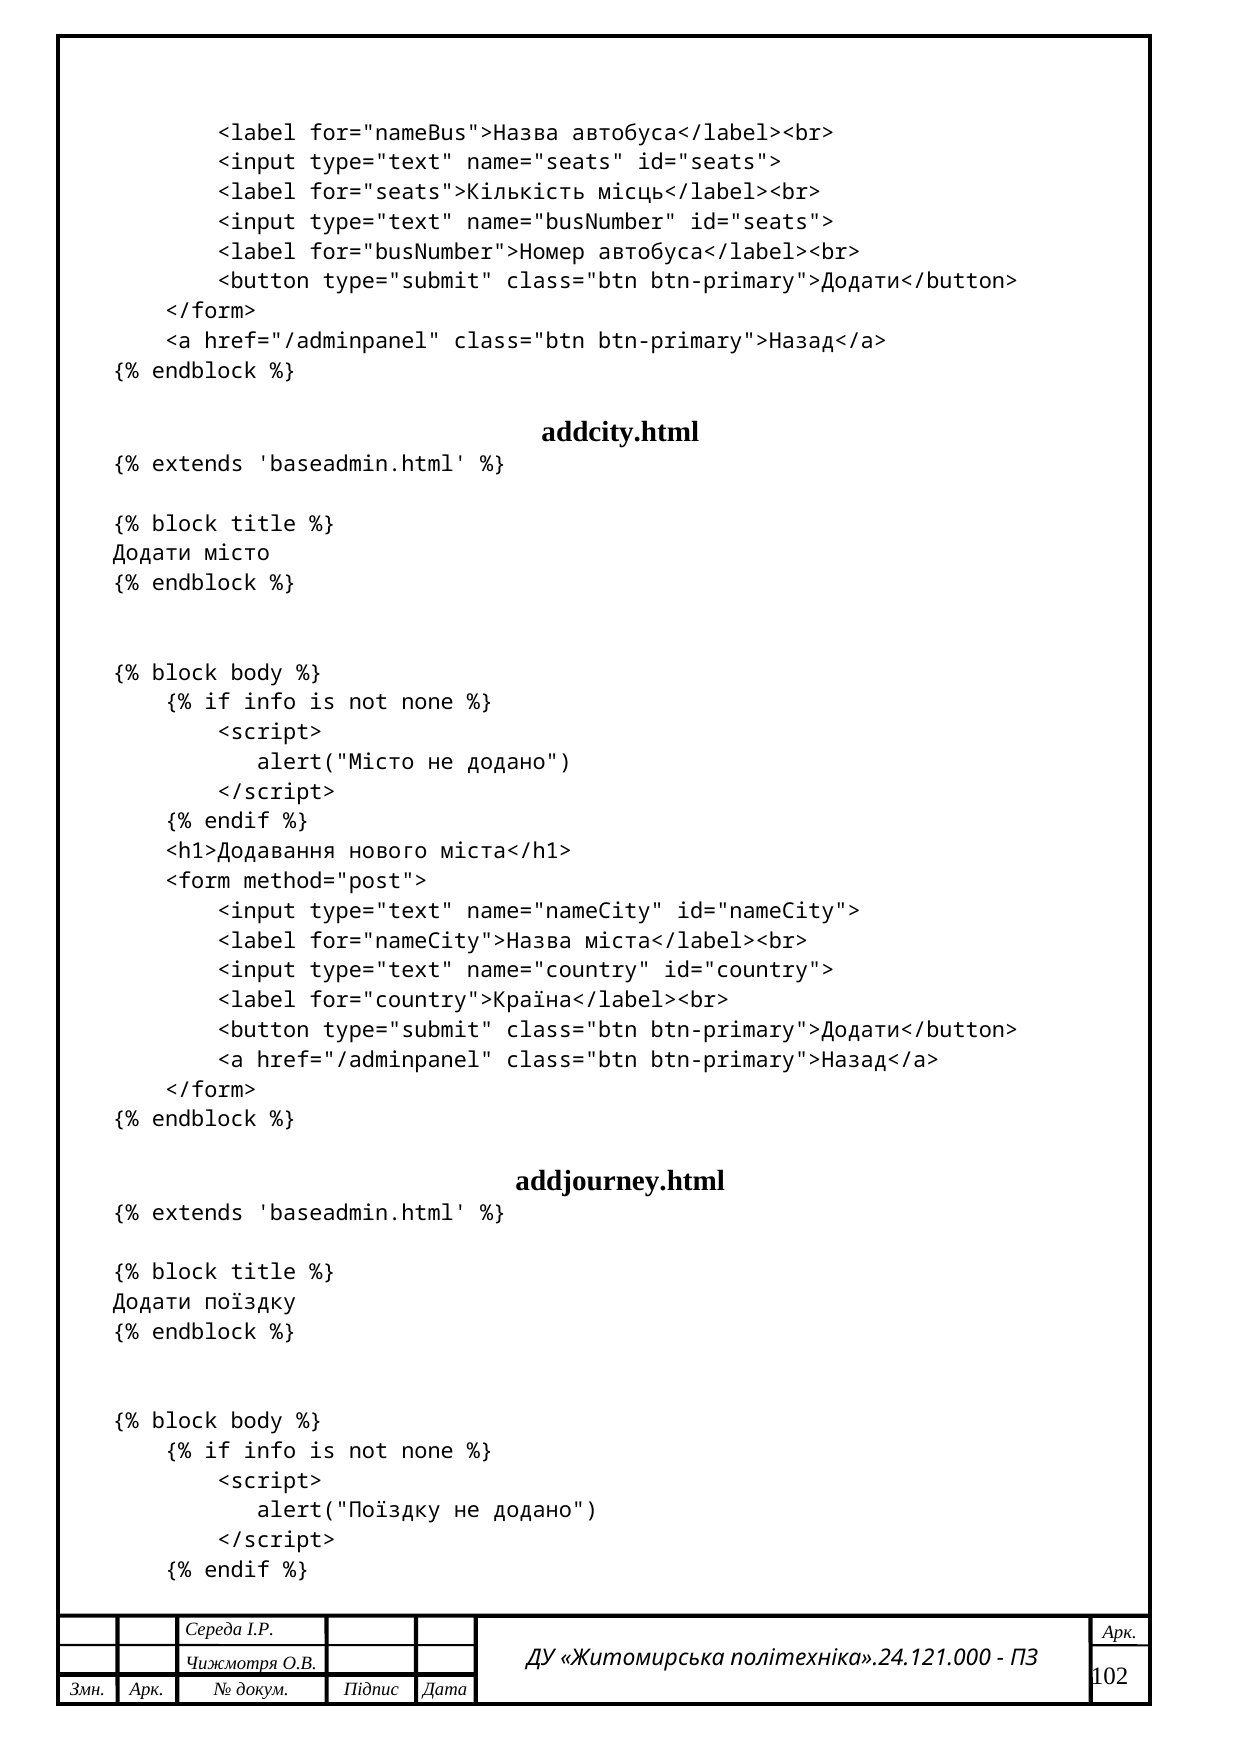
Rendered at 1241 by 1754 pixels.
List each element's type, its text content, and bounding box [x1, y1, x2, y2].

text <label for="country">Країна</label><br> [112, 984, 1128, 1014]
text alert("Місто не додано") [112, 746, 1128, 776]
text {% endblock %} [112, 355, 1128, 385]
text <script> [112, 1465, 1128, 1494]
text {% block title %} [112, 1256, 1128, 1286]
text </form> [112, 1074, 1128, 1103]
text <a href="/adminpanel" class="btn btn-primary">Назад</a> [112, 1044, 1128, 1074]
text {% block body %} [112, 1405, 1128, 1435]
text Додати місто [112, 537, 1128, 567]
text <label for="nameBus">Назва автобуса</label><br> [112, 117, 1128, 146]
text <h1>Додавання нового міста</h1> [112, 835, 1128, 865]
text </script> [112, 776, 1128, 806]
text {% block title %} [112, 508, 1128, 537]
text {% extends 'baseadmin.html' %} [112, 1197, 1128, 1226]
text <label for="seats">Кількість місць</label><br> [112, 176, 1128, 206]
text addcity.html [112, 414, 1128, 448]
text </script> [112, 1524, 1128, 1554]
text {% endif %} [112, 806, 1128, 835]
text {% block body %} [112, 657, 1128, 686]
text {% endif %} [112, 1554, 1128, 1584]
text <script> [112, 716, 1128, 746]
text <label for="nameCity">Назва міста</label><br> [112, 925, 1128, 954]
text {% endblock %} [112, 567, 1128, 597]
text {% if info is not none %} [112, 1435, 1128, 1465]
text {% extends 'baseadmin.html' %} [112, 448, 1128, 478]
text {% if info is not none %} [112, 686, 1128, 716]
text alert("Поїздку не додано") [112, 1494, 1128, 1524]
text <form method="post"> [112, 865, 1128, 895]
text <input type="text" name="seats" id="seats"> [112, 146, 1128, 176]
text <label for="busNumber">Номер автобуса</label><br> [112, 236, 1128, 266]
text addjourney.html [112, 1163, 1128, 1197]
text Додати поїздку [112, 1286, 1128, 1316]
text <input type="text" name="country" id="country"> [112, 954, 1128, 984]
text <a href="/adminpanel" class="btn btn-primary">Назад</a> [112, 325, 1128, 355]
text <button type="submit" class="btn btn-primary">Додати</button> [112, 266, 1128, 295]
text <input type="text" name="nameCity" id="nameCity"> [112, 895, 1128, 925]
text {% endblock %} [112, 1316, 1128, 1346]
text </form> [112, 295, 1128, 325]
text <input type="text" name="busNumber" id="seats"> [112, 206, 1128, 236]
text <button type="submit" class="btn btn-primary">Додати</button> [112, 1014, 1128, 1044]
text {% endblock %} [112, 1103, 1128, 1133]
